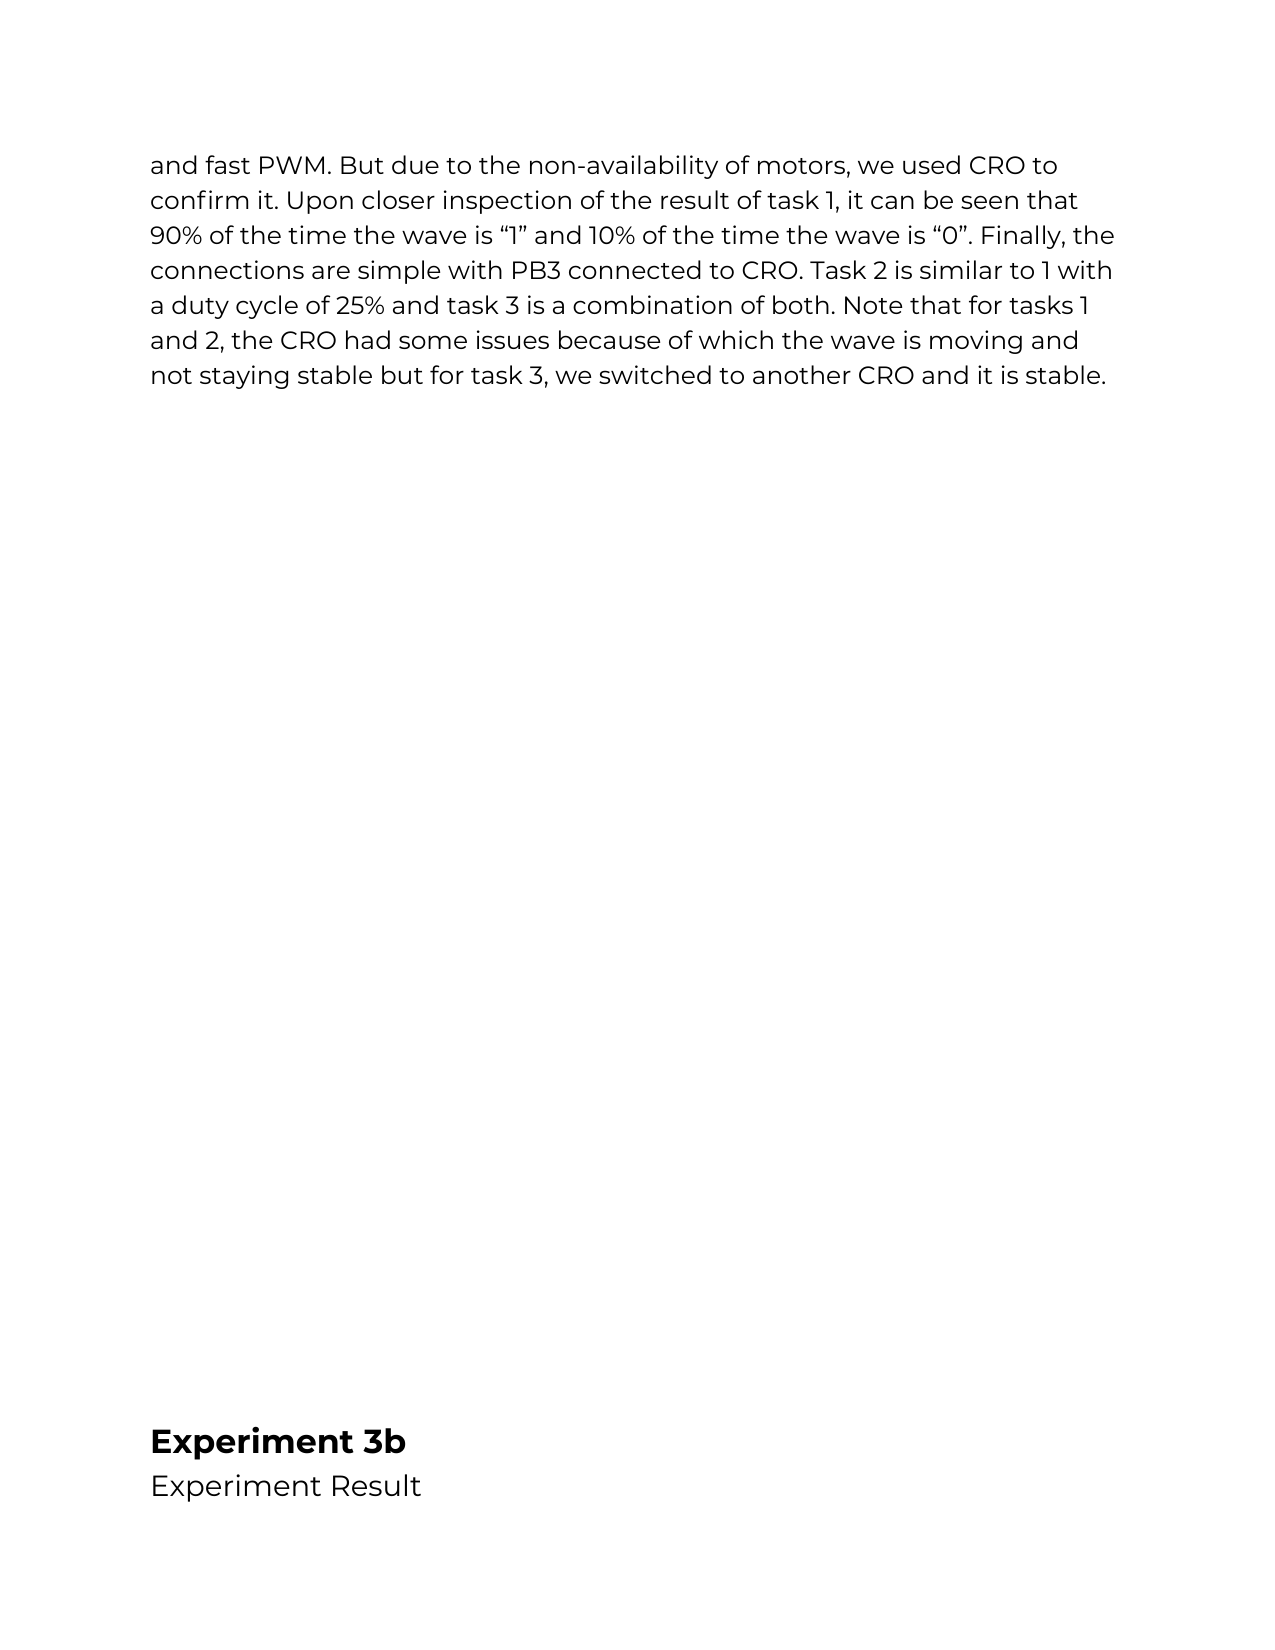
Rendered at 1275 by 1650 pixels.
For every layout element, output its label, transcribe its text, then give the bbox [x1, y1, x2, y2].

text Experiment 3b [150, 1422, 1125, 1462]
text Experiment Result [150, 1468, 1125, 1504]
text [150, 150, 1125, 391]
